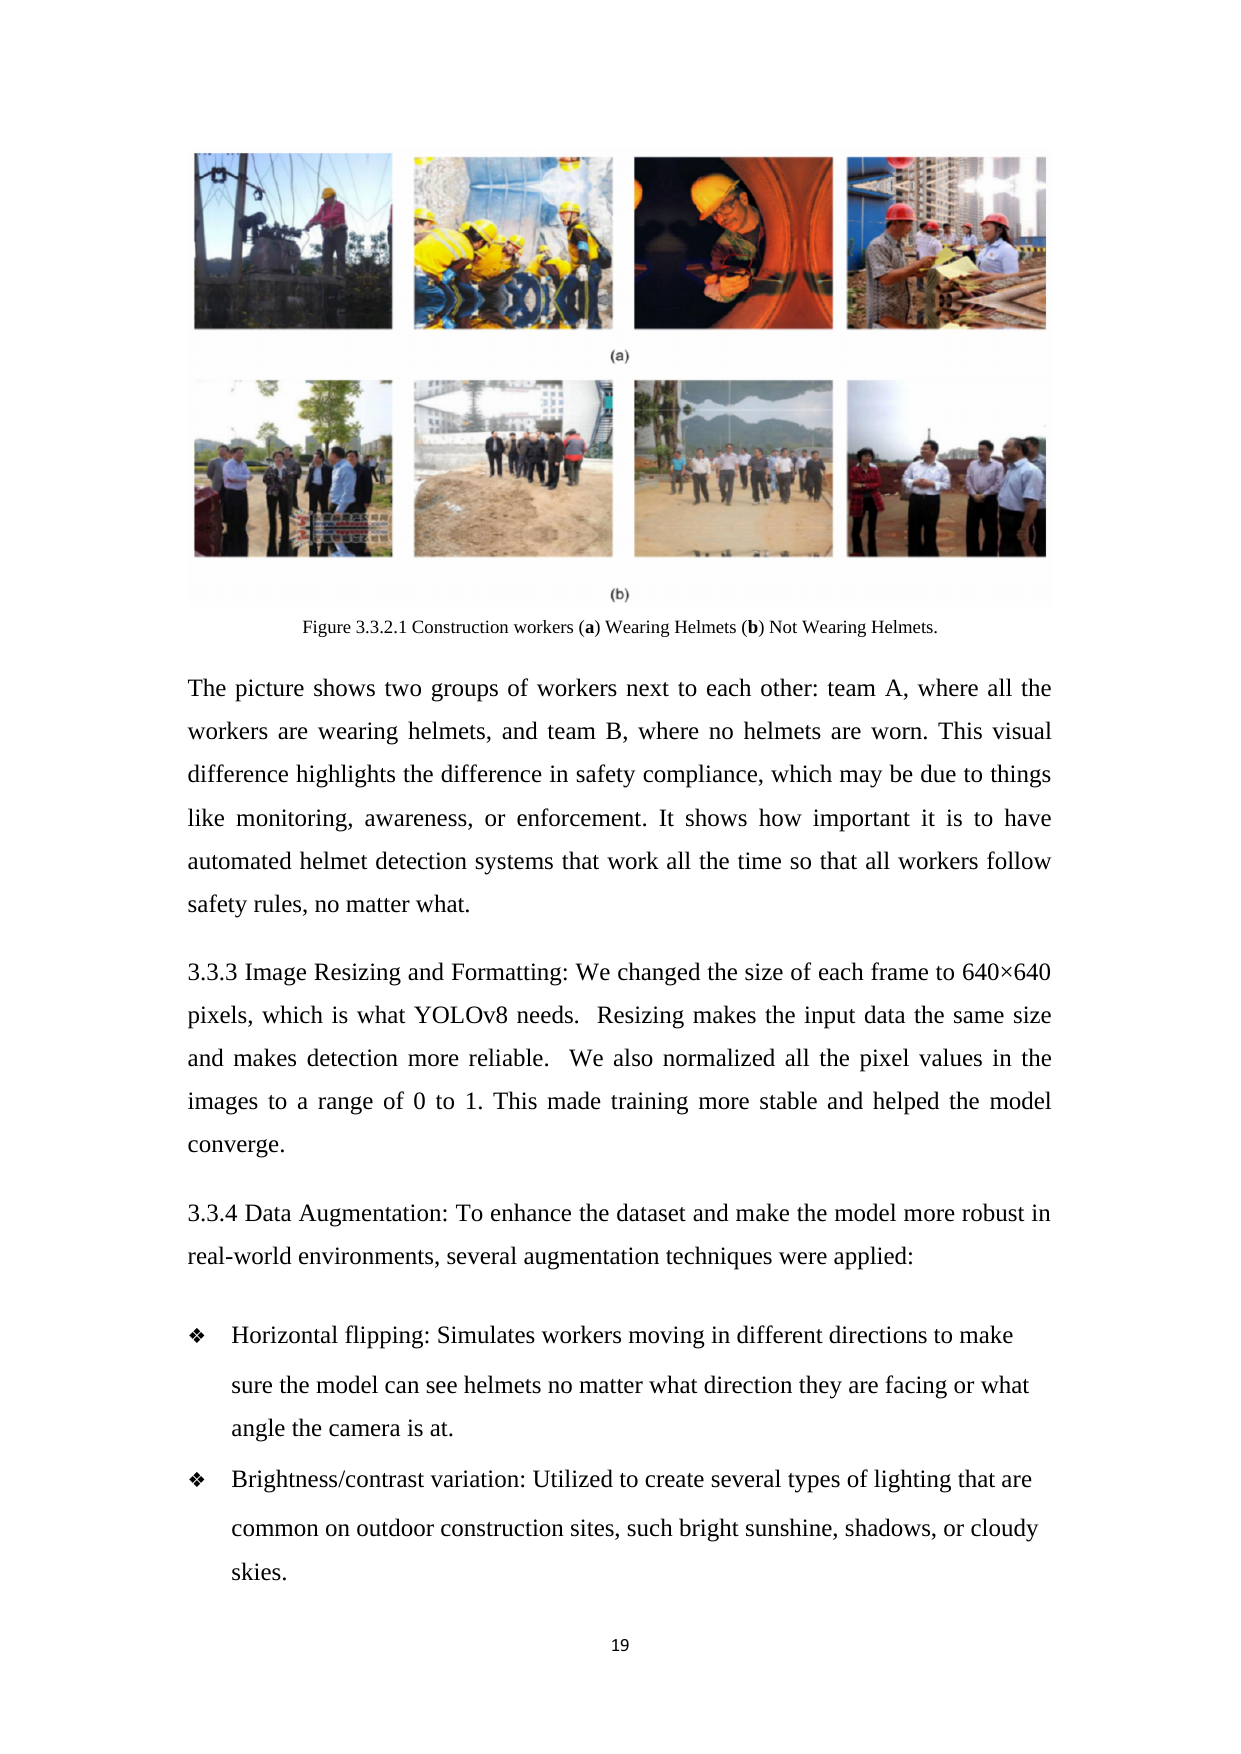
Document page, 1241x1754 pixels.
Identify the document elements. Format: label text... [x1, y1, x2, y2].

text The picture shows two groups of workers next to each other: team A, where all the workers are wearing helmets, and team B, where no helmets are worn. This visual difference highlights the difference in safety compliance, which may be due to things like monitoring, awareness, or enforcement. It shows how important it is to have automated helmet detection systems that work all the time so that all workers follow safety rules, no matter what. [187, 826, 1053, 918]
picture [188, 150, 1053, 606]
list Horizontal flipping: Simulates workers moving in different directions to make sure the model can see helmets no matter what direction they are facing or what angle the camera is at. [187, 1313, 1053, 1442]
text 3.3.4 Data Augmentation: To enhance the dataset and make the model more robust in real-world environments, several augmentation techniques were applied: [187, 1198, 1053, 1269]
text The picture shows two groups of workers next to each other: team A, where all the workers are wearing helmets, and team B, where no helmets are worn. This visual difference highlights the difference in safety compliance, which may be due to things like monitoring, awareness, or enforcement. It shows how important it is to have automated helmet detection systems that work all the time so that all workers follow safety rules, no matter what. [187, 683, 1053, 825]
list Brightness/contrast variation: Utilized to create several types of lighting that are common on outdoor construction sites, such bright sunshine, shadows, or cloudy skies. [187, 1456, 1053, 1585]
text 3.3.3 Image Resizing and Formatting: We changed the size of each frame to 640×640 pixels, which is what YOLOv8 needs. Resizing makes the input data the same size and makes detection more reliable. We also normalized all the pixel values in the images to a range of 0 to 1. This made training more stable and helped the model converge. [187, 957, 1053, 1158]
